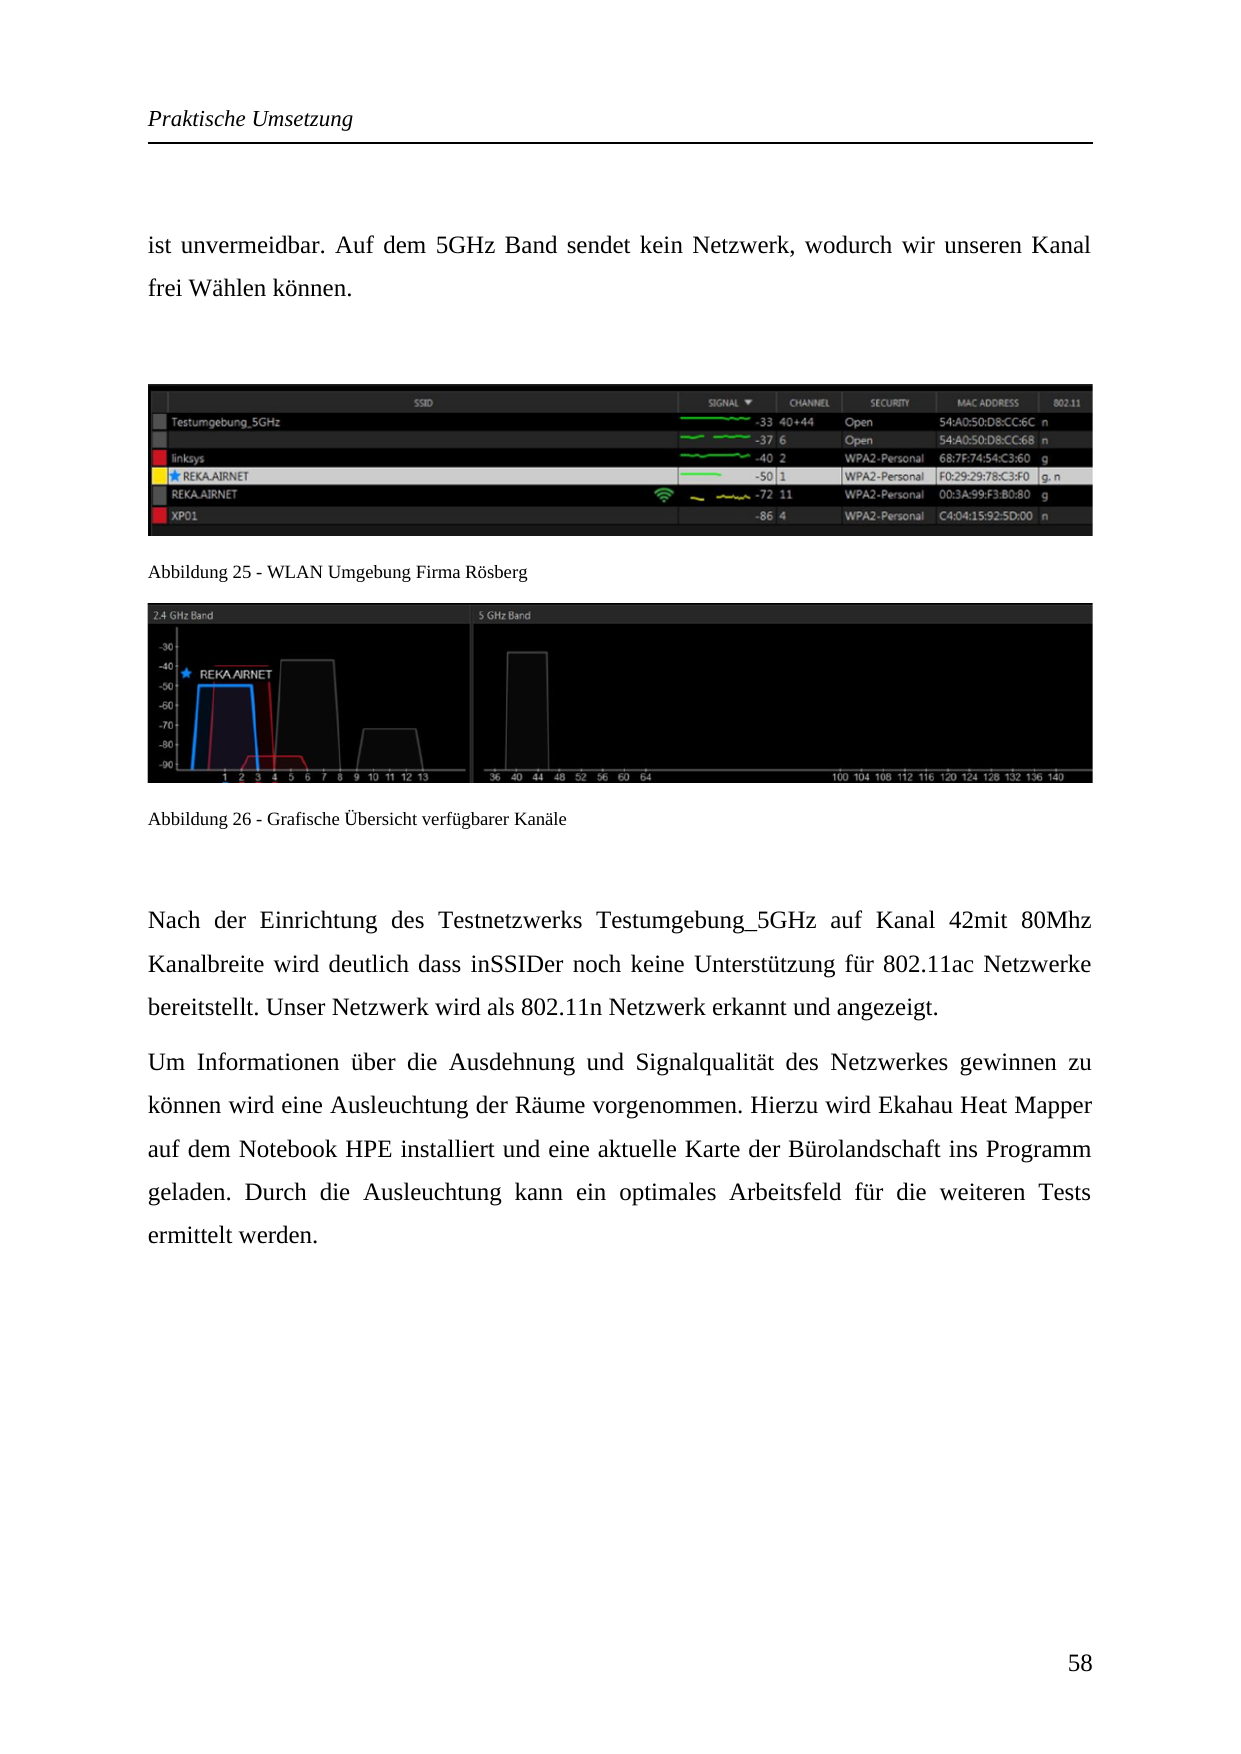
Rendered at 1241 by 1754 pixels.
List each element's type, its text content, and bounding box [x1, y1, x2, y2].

text Nach der Einrichtung des Testnetzwerks Testumgebung_5GHz auf Kanal 42mit 80Mhz Kanalbreite wird deutlich dass inSSIDer noch keine Unterstützung für 802.11ac Netzwerke bereitstellt. Unser Netzwerk wird als 802.11n Netzwerk erkannt und angezeigt. [148, 906, 1093, 1021]
picture [147, 603, 1093, 783]
text Um Informationen über die Ausdehnung und Signalqualität des Netzwerkes gewinnen zu können wird eine Ausleuchtung der Räume vorgenommen. Hierzu wird Ekahau Heat Mapper auf dem Notebook HPE installiert und eine aktuelle Karte der Bürolandschaft ins Programm geladen. Durch die Ausleuchtung kann ein optimales Arbeitsfeld für die weiteren Tests ermittelt werden. [148, 1047, 1093, 1249]
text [148, 230, 1093, 302]
picture [147, 384, 1093, 536]
text Abbildung 25 - WLAN Umgebung Firma Rösberg [148, 561, 1093, 582]
text Abbildung 26 - Grafische Übersicht verfügbarer Kanäle [148, 807, 1093, 829]
